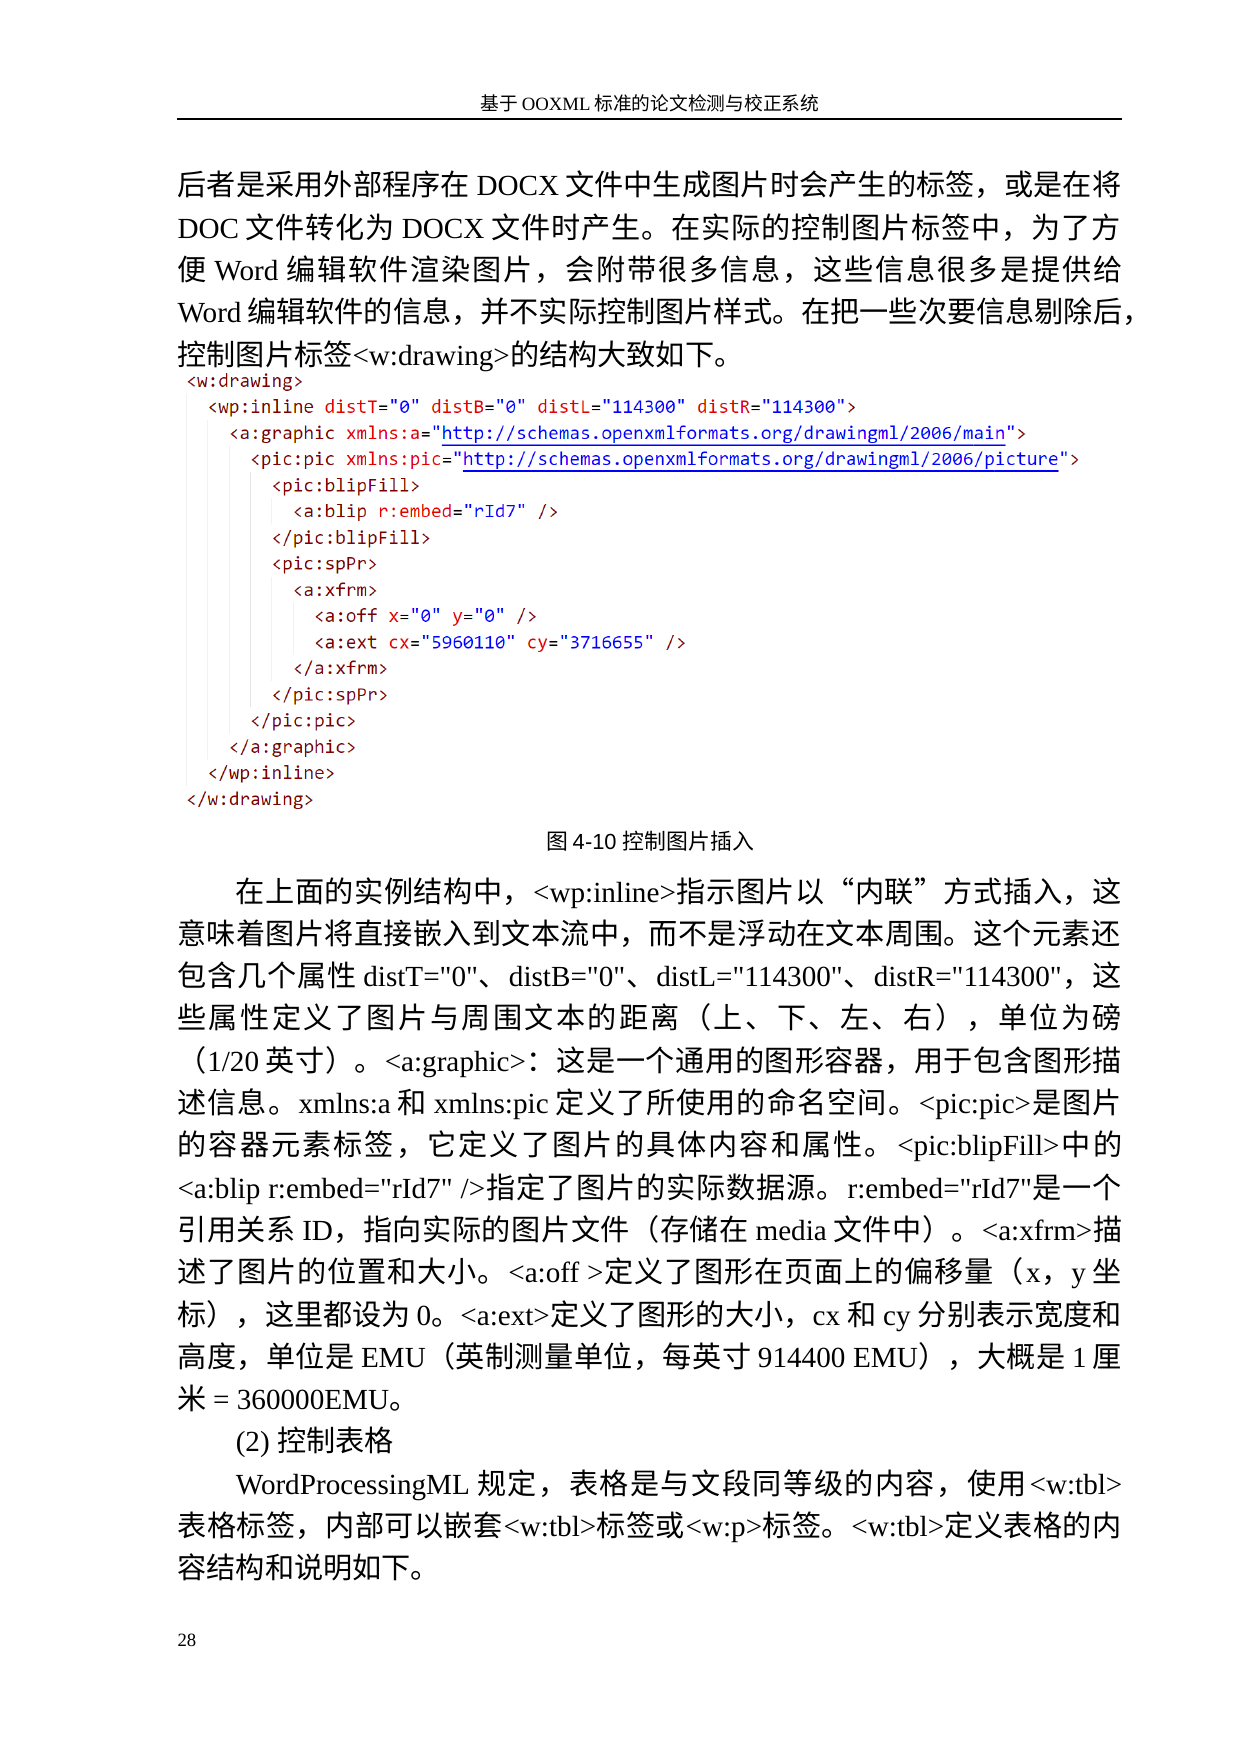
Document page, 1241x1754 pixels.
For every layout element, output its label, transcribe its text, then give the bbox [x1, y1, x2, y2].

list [177, 162, 1122, 373]
text 在上面的实例结构中，<wp:inline>指示图片以“内联”方式插入，这意味着图片将直接嵌入到文本流中，而不是浮动在文本周围。这个元素还包含几个属性distT="0"、distB="0"、distL="114300"、distR="114300"，这些属性定义了图片与周围文本的距离（上、下、左、右），单位为磅（1/20英寸）。<a:graphic>：这是一个通用的图形容器，用于包含图形描述信息。xmlns:a和xmlns:pic定义了所使用的命名空间。<pic:pic>是图片的容器元素标签，它定义了图片的具体内容和属性。<pic:blipFill>中的<a:blip r:embed="rId7" />指定了图片的实际数据源。r:embed="rId7"是一个引用关系ID，指向实际的图片文件（存储在media文件中）。<a:xfrm>描述了图片的位置和大小。<a:off >定义了图形在页面上的偏移量（x，y坐标），这里都设为0。<a:ext>定义了图形的大小，cx 和 cy 分别表示宽度和高度，单位是EMU（英制测量单位，每英寸914400 EMU），大概是1厘米 = 360000EMU。 [177, 868, 1122, 1418]
list WordProcessingML规定，表格是与文段同等级的内容，使用<w:tbl>表格标签，内部可以嵌套<w:tbl>标签或<w:p>标签。<w:tbl>定义表格的内容结构和说明如下。 [177, 1460, 1122, 1587]
list 控制表格 [177, 1418, 1122, 1460]
picture [177, 373, 1116, 812]
